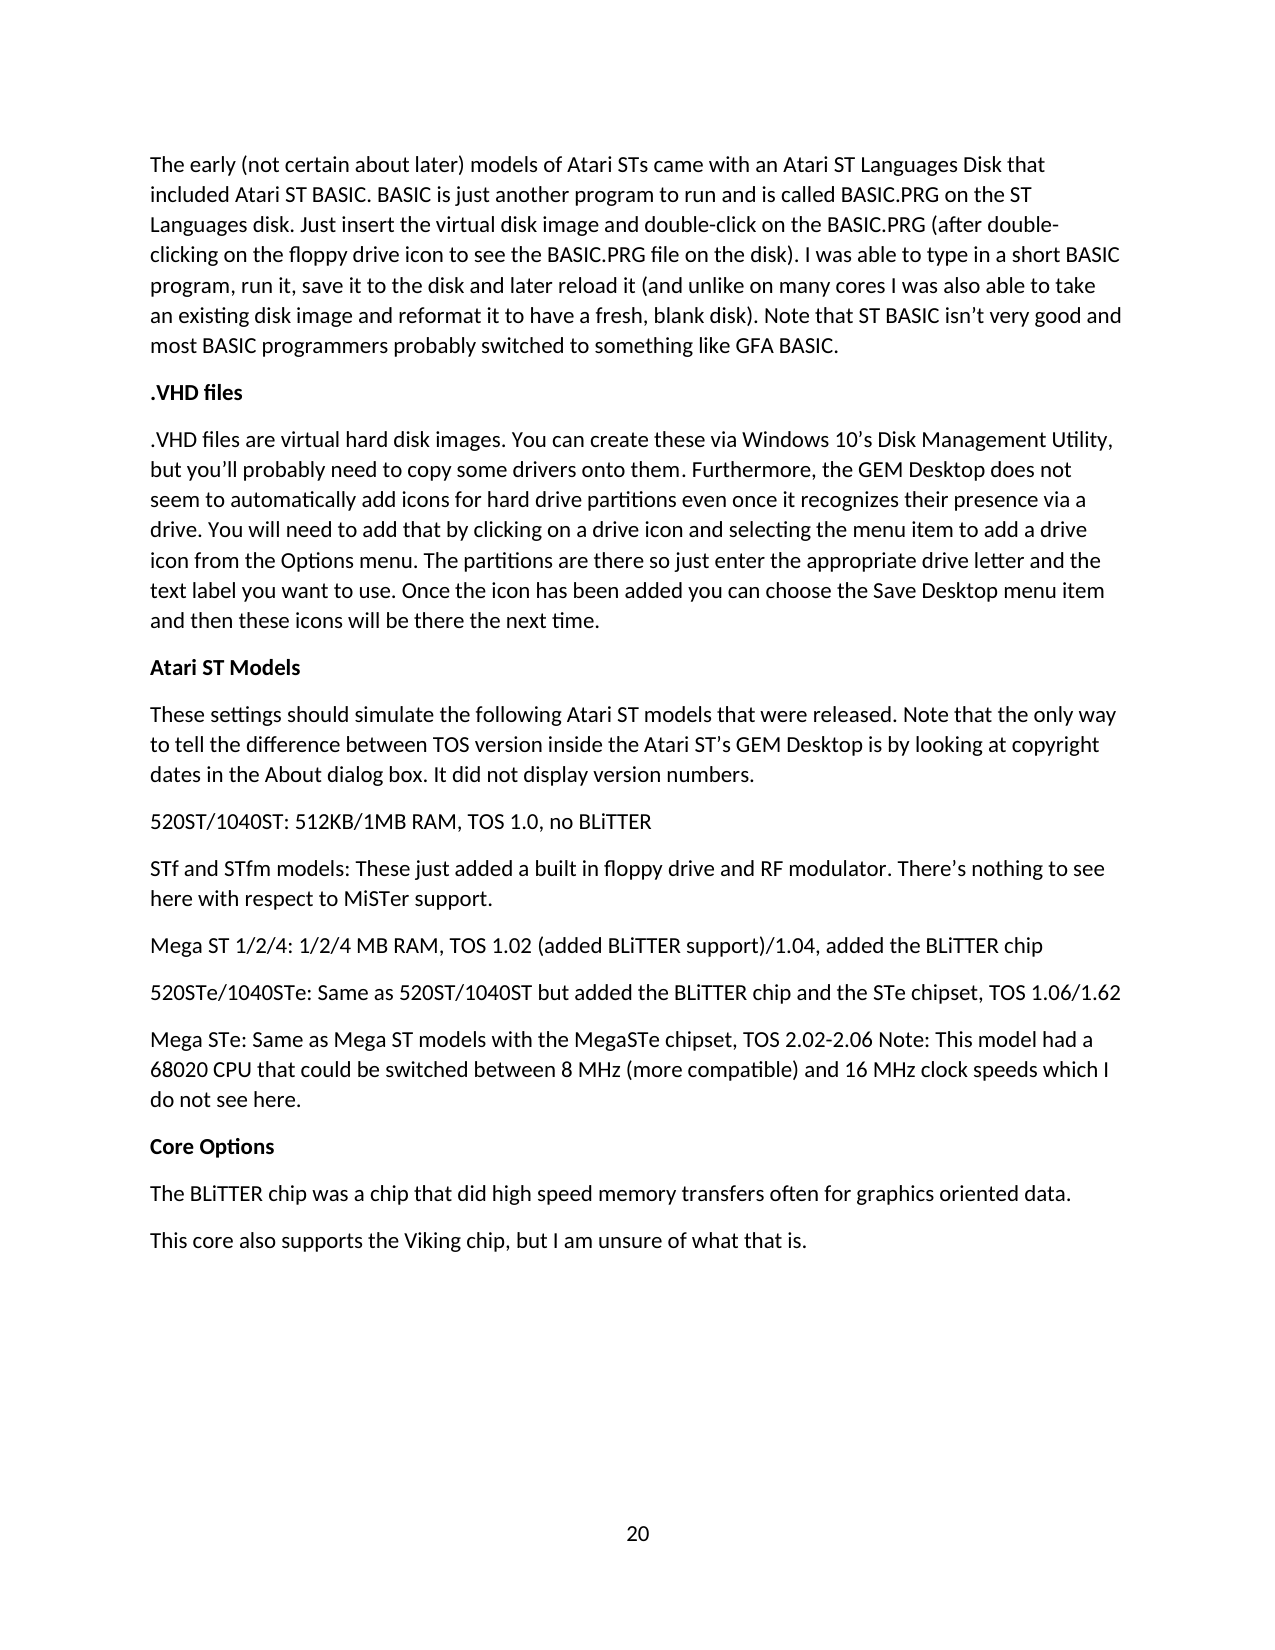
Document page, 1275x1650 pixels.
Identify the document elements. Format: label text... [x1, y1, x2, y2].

text 520STe/1040STe: Same as 520ST/1040ST but added the BLiTTER chip and the STe chipset, TOS 1.06/1.62 [150, 978, 1125, 1006]
text This core also supports the Viking chip, but I am unsure of what that is. [150, 1226, 1125, 1254]
text .VHD files are virtual hard disk images. You can create these via Windows 10’s Disk Management Utility, but you’ll probably need to copy some drivers onto them. Furthermore, the GEM Desktop does not seem to automatically add icons for hard drive partitions even once it recognizes their presence via a drive. You will need to add that by clicking on a drive icon and selecting the menu item to add a drive icon from the Options menu. The partitions are there so just enter the appropriate drive letter and the text label you want to use. Once the icon has been added you can choose the Save Desktop menu item and then these icons will be there the next time. [150, 425, 1125, 634]
text The BLiTTER chip was a chip that did high speed memory transfers often for graphics oriented data. [150, 1179, 1125, 1207]
text Atari ST Models [150, 653, 1125, 681]
text These settings should simulate the following Atari ST models that were released. Note that the only way to tell the difference between TOS version inside the Atari ST’s GEM Desktop is by looking at copyright dates in the About dialog box. It did not display version numbers. [150, 700, 1125, 788]
text STf and STfm models: These just added a built in floppy drive and RF modulator. There’s nothing to see here with respect to MiSTer support. [150, 854, 1125, 912]
text .VHD files [150, 378, 1125, 406]
text 520ST/1040ST: 512KB/1MB RAM, TOS 1.0, no BLiTTER [150, 807, 1125, 835]
text The early (not certain about later) models of Atari STs came with an Atari ST Languages Disk that included Atari ST BASIC. BASIC is just another program to run and is called BASIC.PRG on the ST Languages disk. Just insert the virtual disk image and double-click on the BASIC.PRG (after double-clicking on the floppy drive icon to see the BASIC.PRG file on the disk). I was able to type in a short BASIC program, run it, save it to the disk and later reload it (and unlike on many cores I was also able to take an existing disk image and reformat it to have a fresh, blank disk). Note that ST BASIC isn’t very good and most BASIC programmers probably switched to something like GFA BASIC. [150, 150, 1125, 359]
text Mega ST 1/2/4: 1/2/4 MB RAM, TOS 1.02 (added BLiTTER support)/1.04, added the BLiTTER chip [150, 931, 1125, 959]
text Core Options [150, 1132, 1125, 1160]
text Mega STe: Same as Mega ST models with the MegaSTe chipset, TOS 2.02-2.06 Note: This model had a 68020 CPU that could be switched between 8 MHz (more compatible) and 16 MHz clock speeds which I do not see here. [150, 1025, 1125, 1113]
